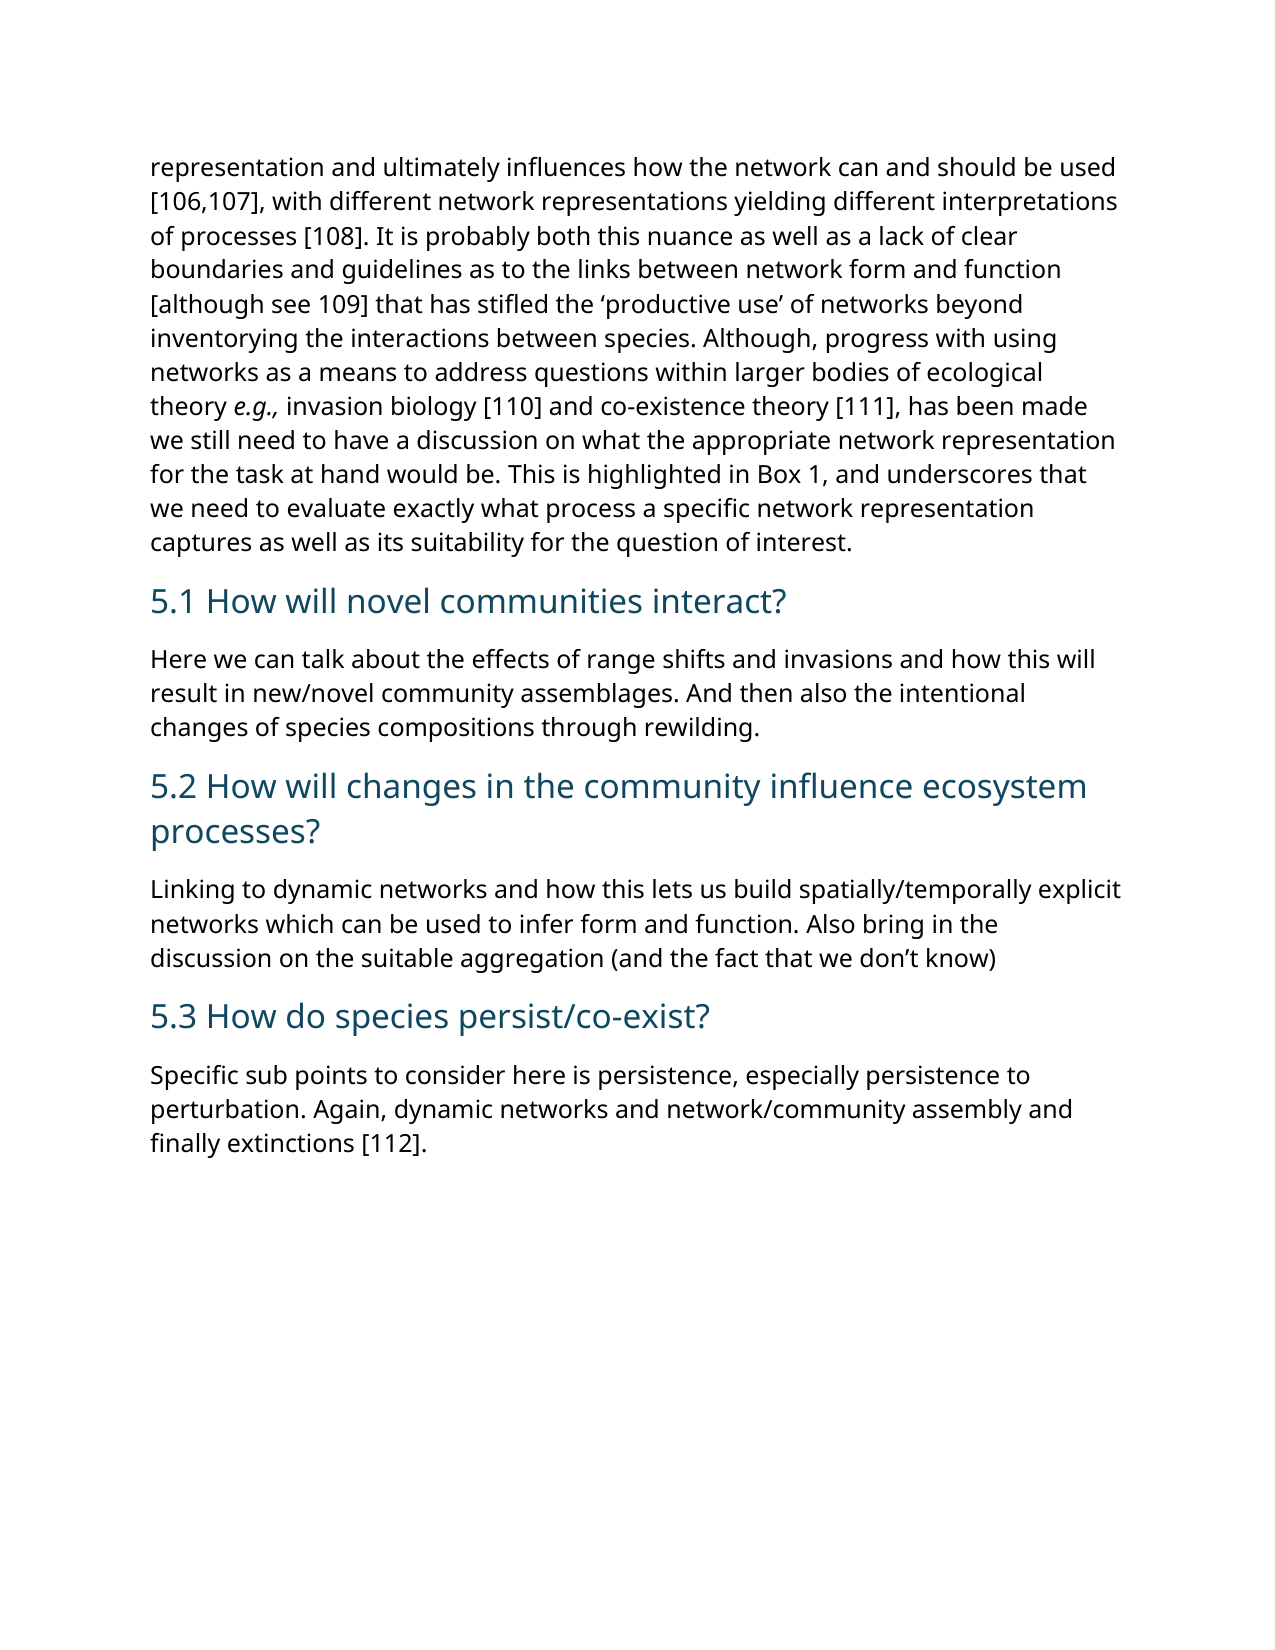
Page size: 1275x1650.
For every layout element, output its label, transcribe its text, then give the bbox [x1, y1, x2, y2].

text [150, 150, 1125, 559]
subtitle 5.3 How do species persist/co-exist? [150, 993, 1125, 1038]
subtitle 5.1 How will novel communities interact? [150, 577, 1125, 623]
subtitle 5.2 How will changes in the community influence ecosystem processes? [150, 763, 1125, 853]
text Linking to dynamic networks and how this lets us build spatially/temporally explicit networks which can be used to infer form and function. Also bring in the discussion on the suitable aggregation (and the fact that we don’t know) [150, 872, 1125, 974]
text Here we can talk about the effects of range shifts and invasions and how this will result in new/novel community assemblages. And then also the intentional changes of species compositions through rewilding. [150, 642, 1125, 744]
text Specific sub points to consider here is persistence, especially persistence to perturbation. Again, dynamic networks and network/community assembly and finally extinctions [112]. [150, 1057, 1125, 1159]
